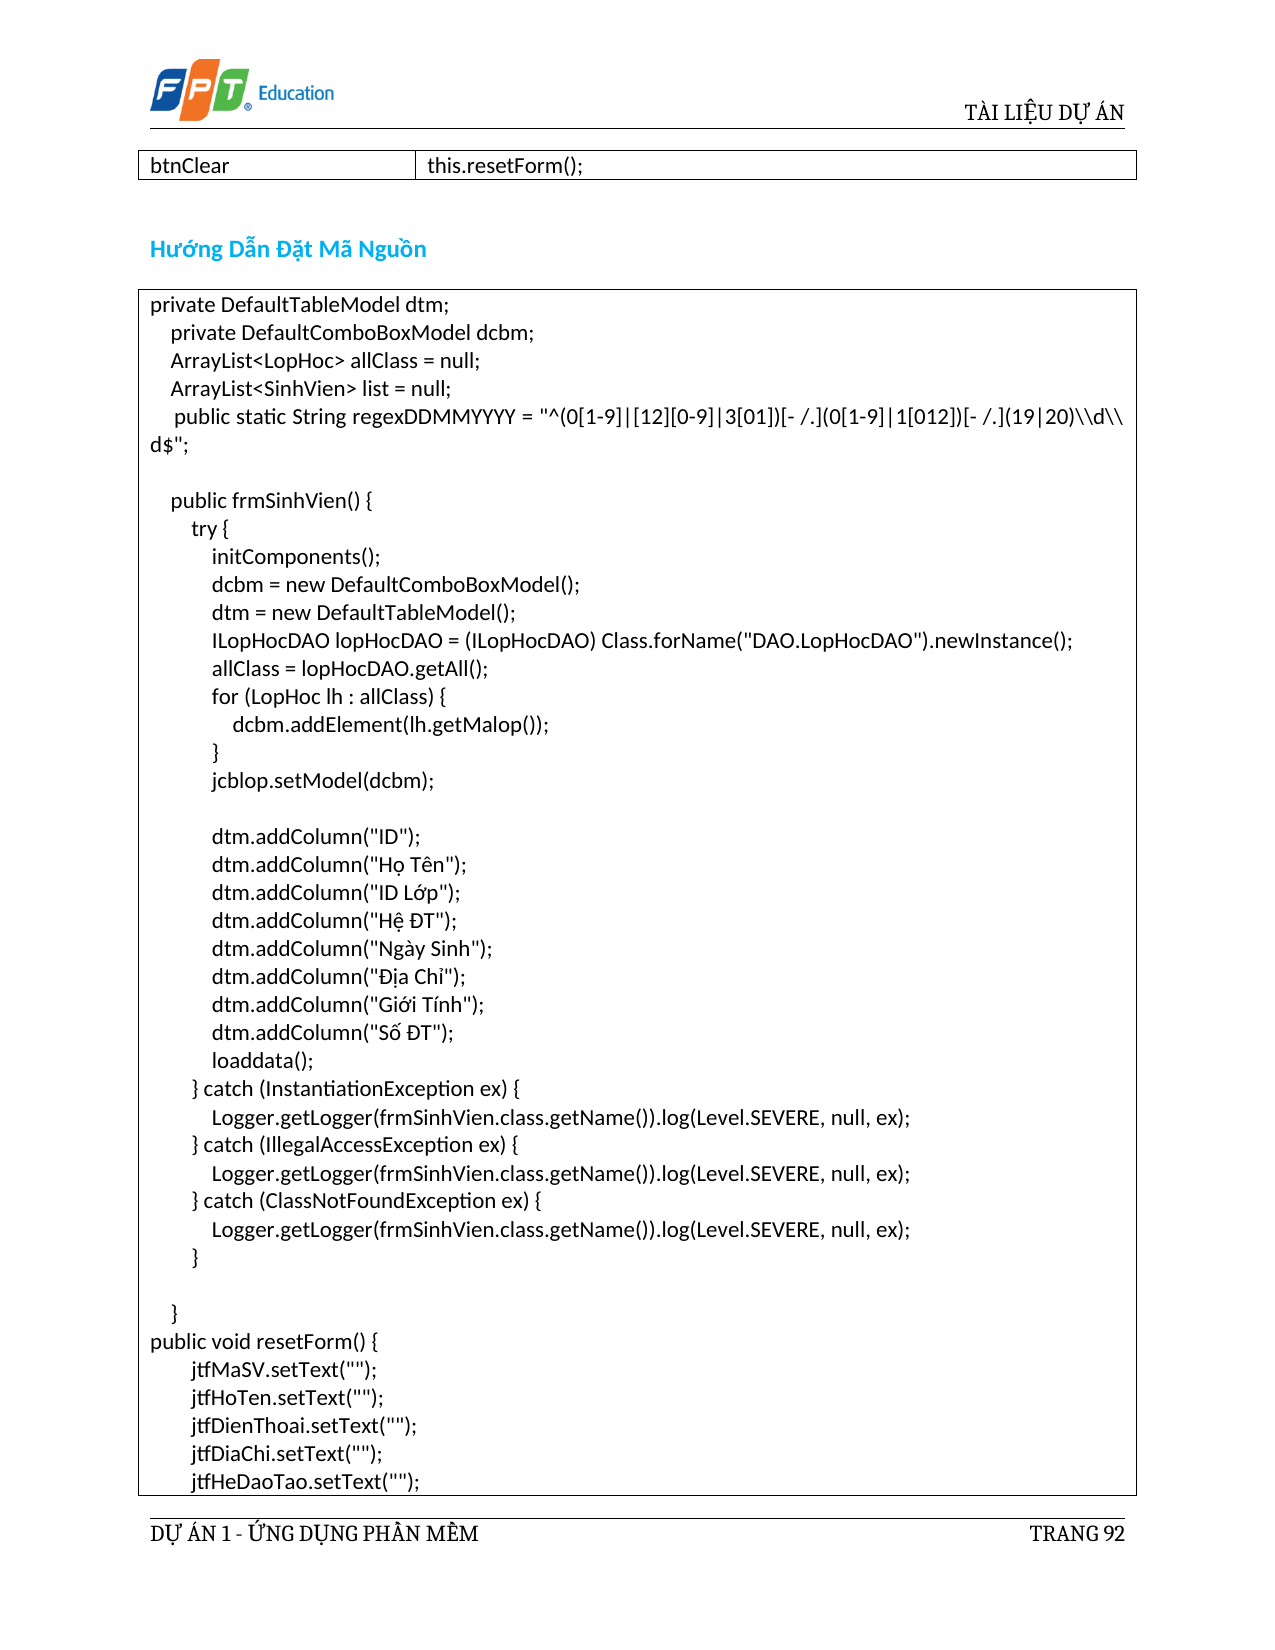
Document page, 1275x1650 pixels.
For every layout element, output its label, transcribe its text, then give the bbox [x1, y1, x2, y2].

table_cell this.resetForm(); [416, 151, 1136, 179]
picture [150, 59, 336, 121]
text Hướng Dẫn Đặt Mã Nguồn [150, 233, 1125, 264]
table_cell btnClear [139, 151, 415, 179]
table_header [139, 290, 1136, 1495]
